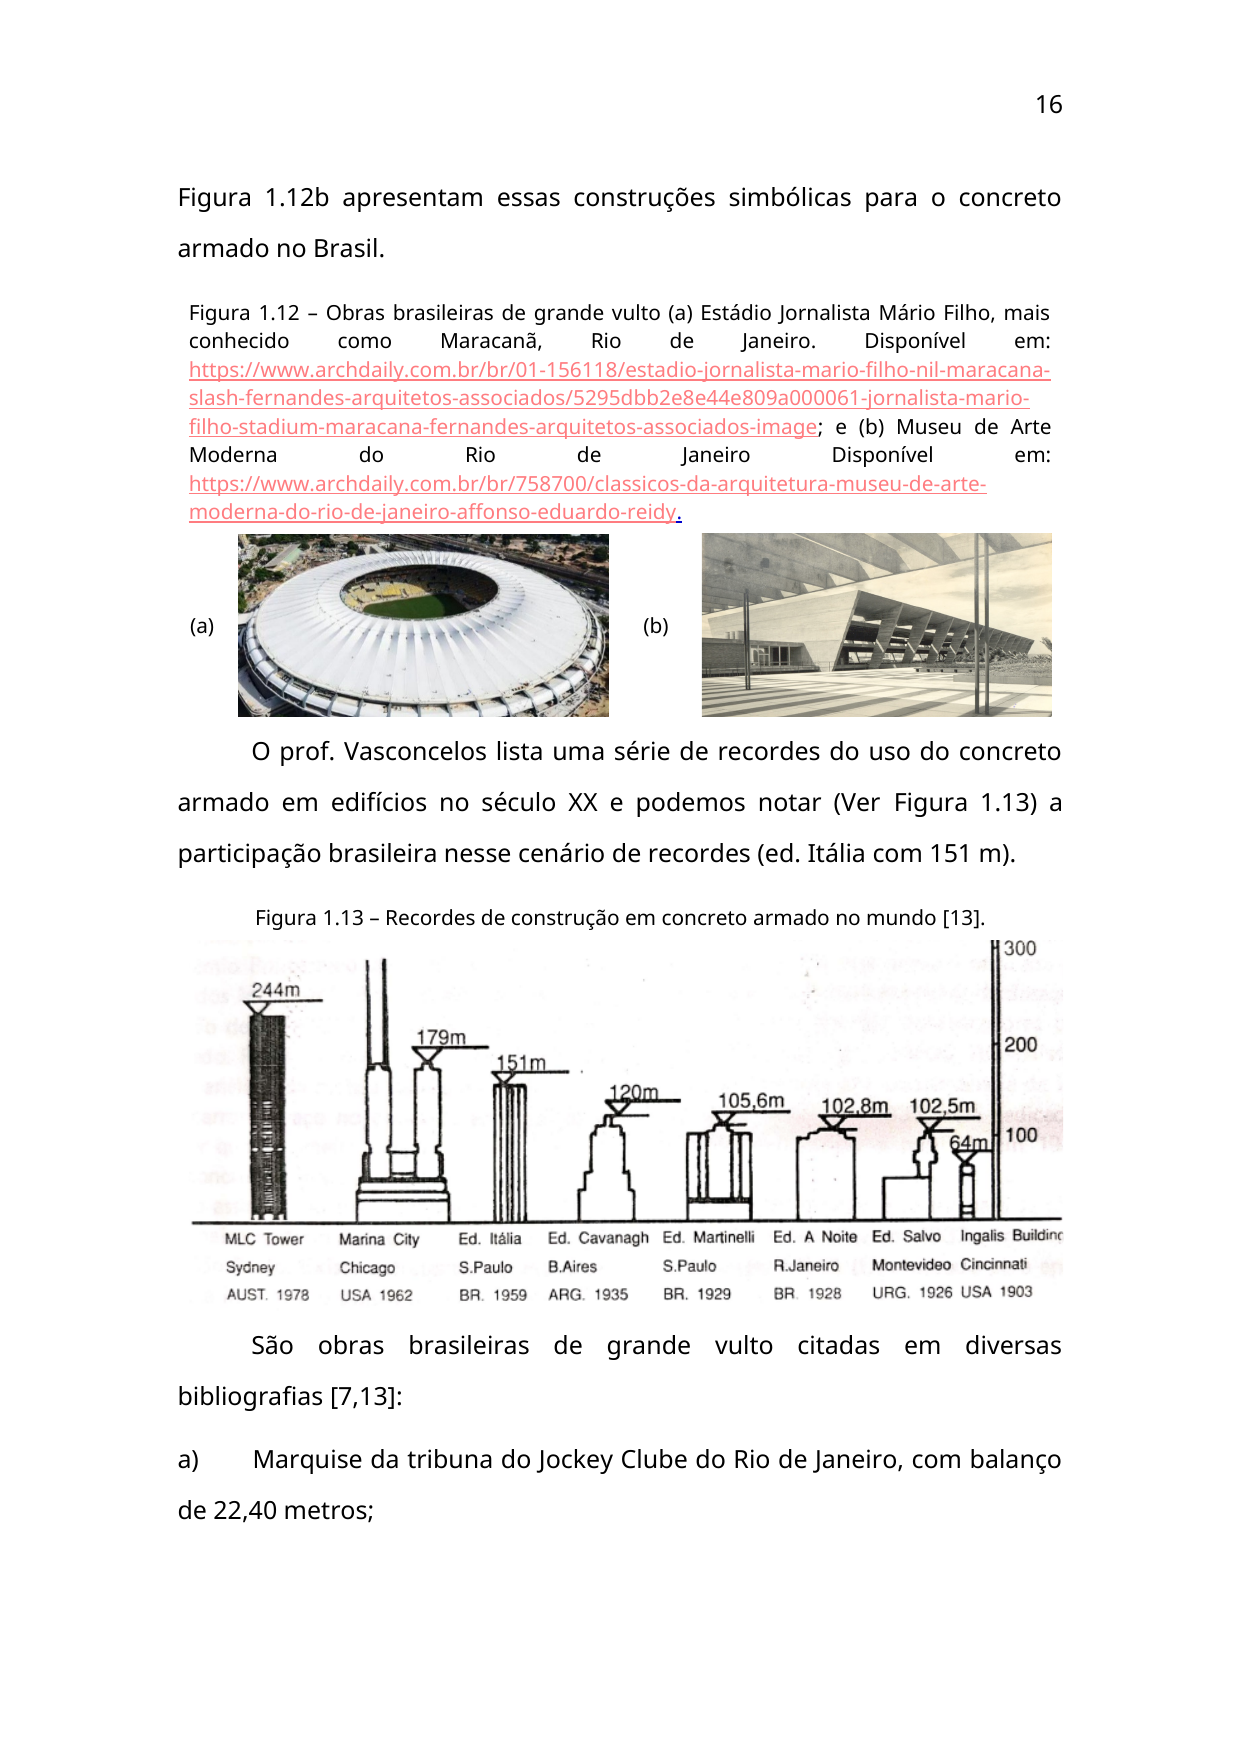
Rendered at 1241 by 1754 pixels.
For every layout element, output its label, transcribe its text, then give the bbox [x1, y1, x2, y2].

picture [188, 940, 1064, 1311]
list Marquise da tribuna do Jockey Clube do Rio de Janeiro, com balanço de 22,40 metros; [177, 1442, 1063, 1527]
table_cell [691, 530, 1063, 721]
picture [238, 534, 609, 717]
table_cell (b) [621, 530, 691, 721]
table_cell (a) [177, 530, 226, 721]
picture [701, 533, 1052, 717]
table_cell [226, 530, 621, 721]
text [177, 179, 1063, 264]
text São obras brasileiras de grande vulto citadas em diversas bibliografias [7,13]: [177, 1327, 1063, 1412]
table_cell [177, 936, 1063, 1315]
table_header Figura 1.13 – Recordes de construção em concreto armado no mundo [13]. [177, 899, 1063, 936]
text O prof. Vasconcelos lista uma série de recordes do uso do concreto armado em edifícios no século XX e podemos notar (Ver Figura 1.13) a participação brasileira nesse cenário de recordes (ed. Itália com 151 m). [177, 734, 1063, 870]
table_header Figura 1.12 – Obras brasileiras de grande vulto (a) Estádio Jornalista Mário Filho, mais conhecido como Maracanã, Rio de Janeiro. Disponível em: https://www.archdaily.com.br/br/01-156118/estadio-jornalista-mario-filho-nil-maracana-slash-fernandes-arquitetos-associados/5295dbb2e8e44e809a000061-jornalista-mario-filho-stadium-maracana-fernandes-arquitetos-associados-image; e (b) Museu de Arte Moderna do Rio de Janeiro Disponível em: https://www.archdaily.com.br/br/758700/classicos-da-arquitetura-museu-de-arte-moderna-do-rio-de-janeiro-affonso-eduardo-reidy. [177, 294, 1063, 530]
